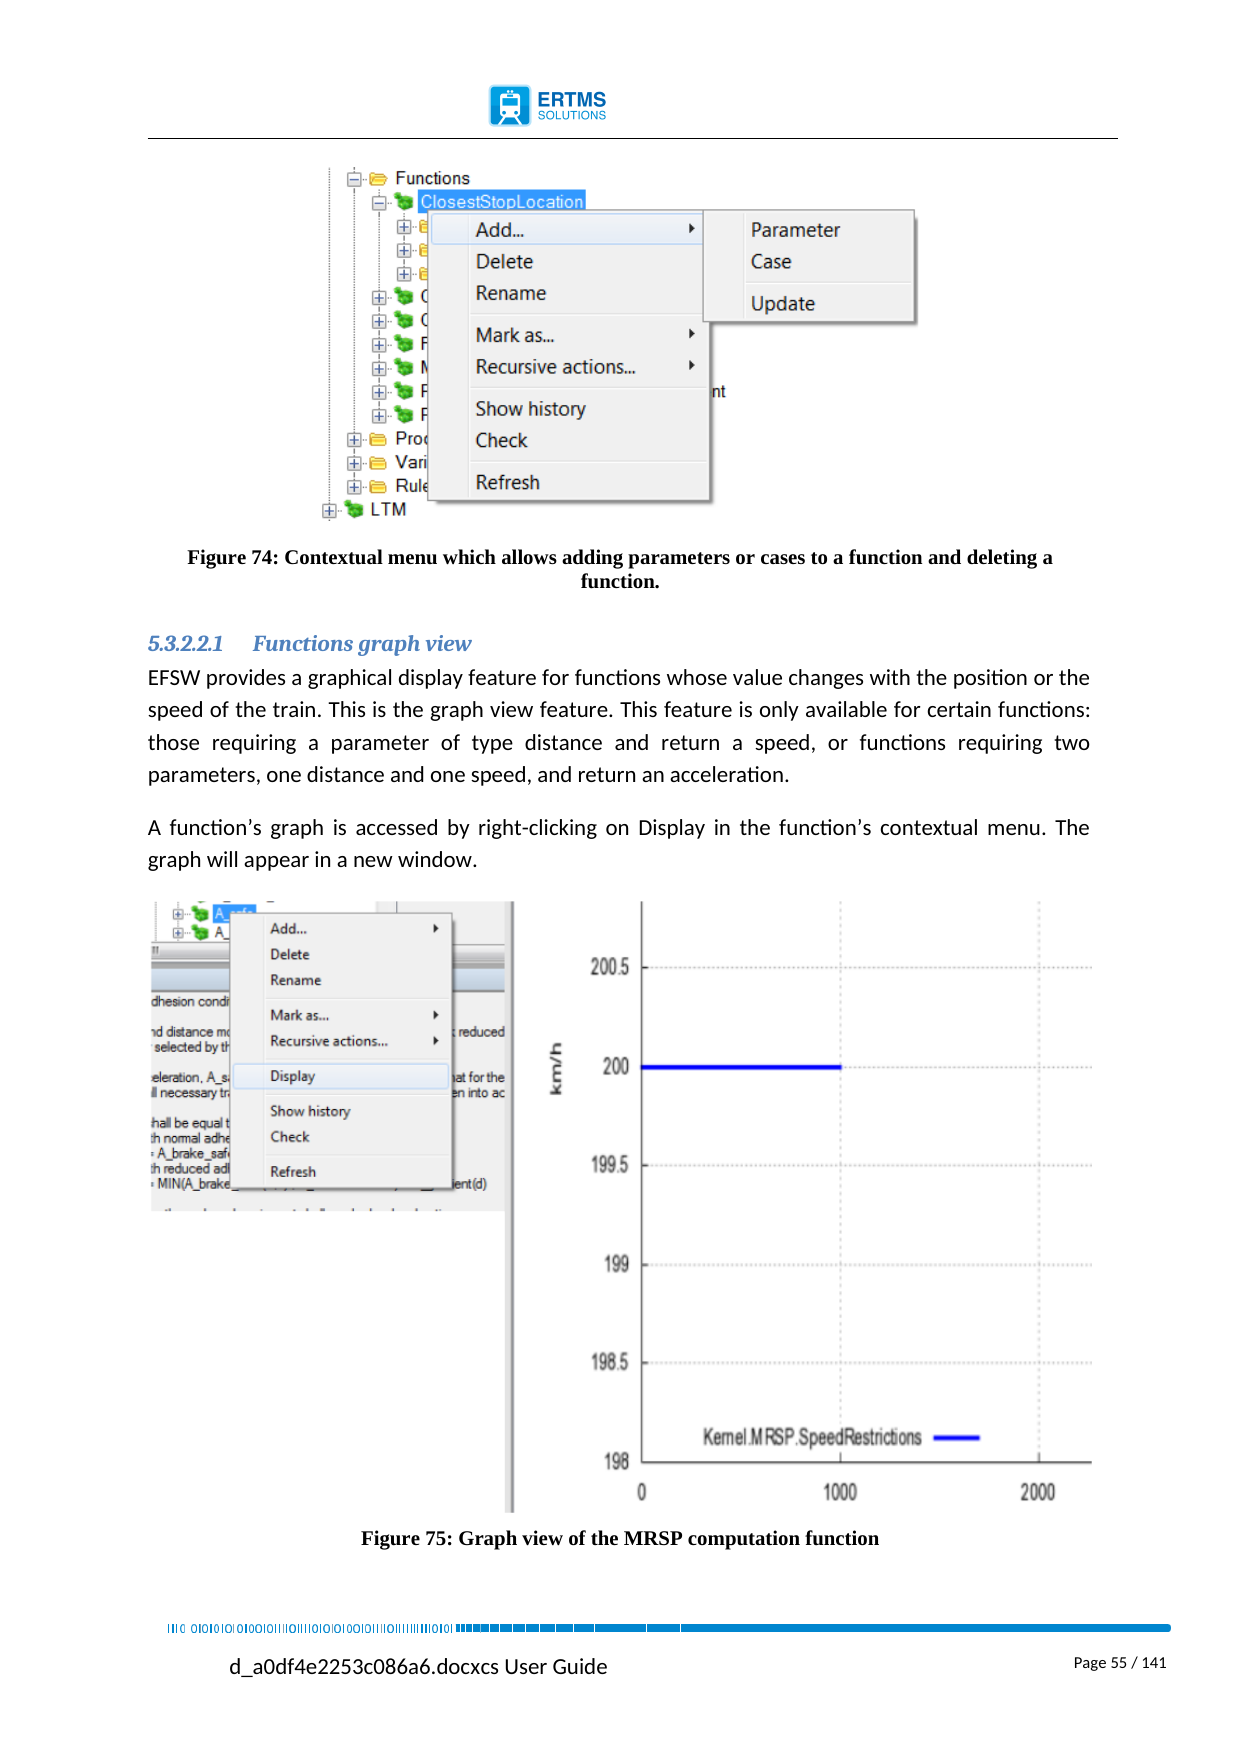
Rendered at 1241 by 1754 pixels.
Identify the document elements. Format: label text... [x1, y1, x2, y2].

text Figure 74: Contextual menu which allows adding parameters or cases to a function and deleting a function. [148, 545, 1093, 593]
subtitle Functions graph view [148, 631, 1093, 657]
text A function’s graph is accessed by right-clicking on Display in the function’s contextual menu. The graph will appear in a new window. [148, 813, 1093, 873]
text Figure 75: Graph view of the MRSP computation function [148, 1526, 1093, 1550]
picture [477, 73, 617, 138]
picture [167, 1624, 1171, 1633]
picture [322, 167, 919, 521]
text EFSW provides a graphical display feature for functions whose value changes with the position or the speed of the train. This is the graph view feature. This feature is only available for certain functions: those requiring a parameter of type distance and return a speed, or functions requiring two parameters, one distance and one speed, and return an acceleration. [148, 663, 1093, 788]
